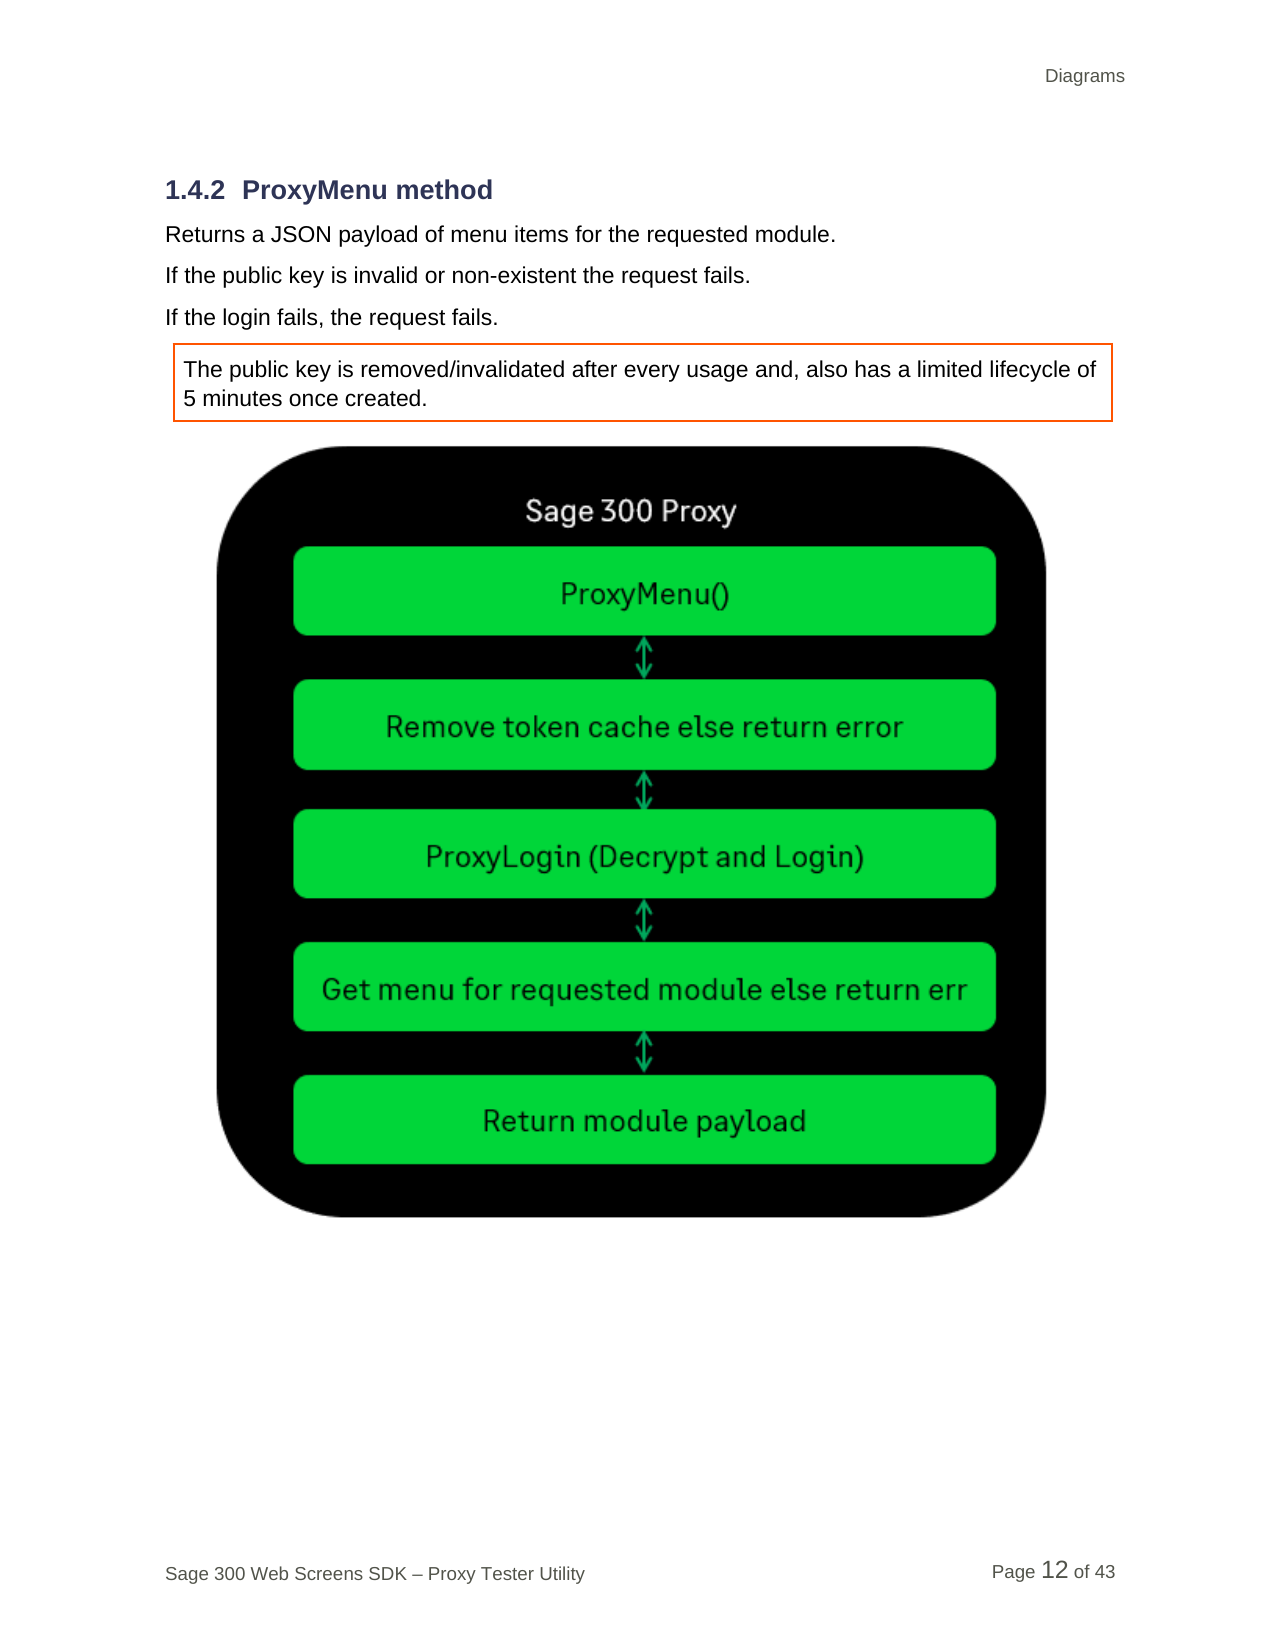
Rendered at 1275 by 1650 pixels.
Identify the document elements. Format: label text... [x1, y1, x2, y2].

text The public key is removed/invalidated after every usage and, also has a limited lifecycle of 5 minutes once created. [175, 345, 1111, 420]
subtitle ProxyMenu method [165, 174, 1125, 205]
text Returns a JSON payload of menu items for the requested module. [165, 218, 1125, 247]
text If the public key is invalid or non-existent the request fails. [165, 259, 1125, 289]
picture [192, 434, 1098, 1227]
text If the login fails, the request fails. [165, 301, 1125, 330]
